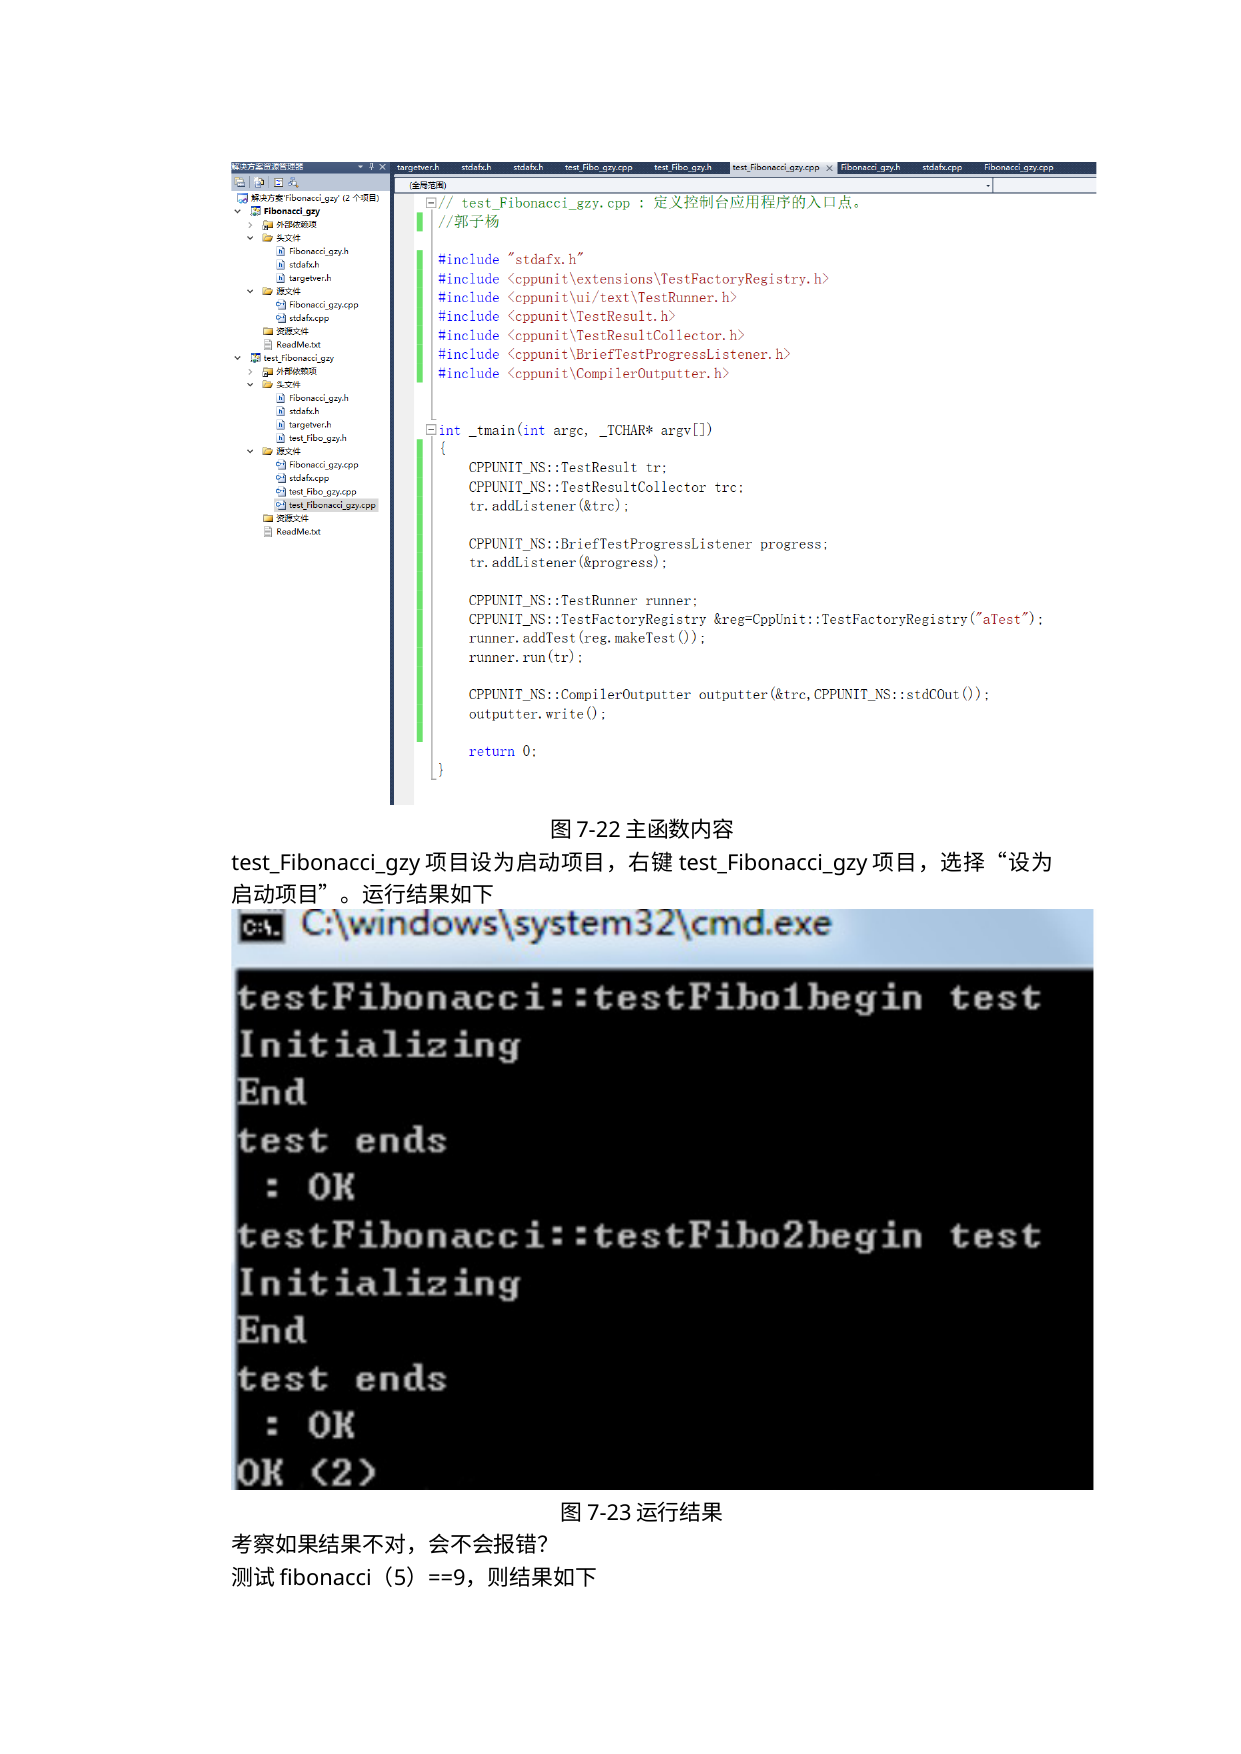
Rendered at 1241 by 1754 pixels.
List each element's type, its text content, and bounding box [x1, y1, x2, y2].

picture [231, 162, 1097, 805]
text 图7-22主函数内容 [231, 812, 1053, 844]
text 测试fibonacci（5）==9，则结果如下 [231, 1559, 1053, 1592]
text test_Fibonacci_gzy项目设为启动项目，右键test_Fibonacci_gzy项目，选择“设为启动项目”。运行结果如下 [231, 844, 1053, 909]
picture [231, 909, 1097, 1490]
text 图7-23运行结果 [231, 1494, 1053, 1527]
text 考察如果结果不对，会不会报错？ [231, 1527, 1053, 1559]
